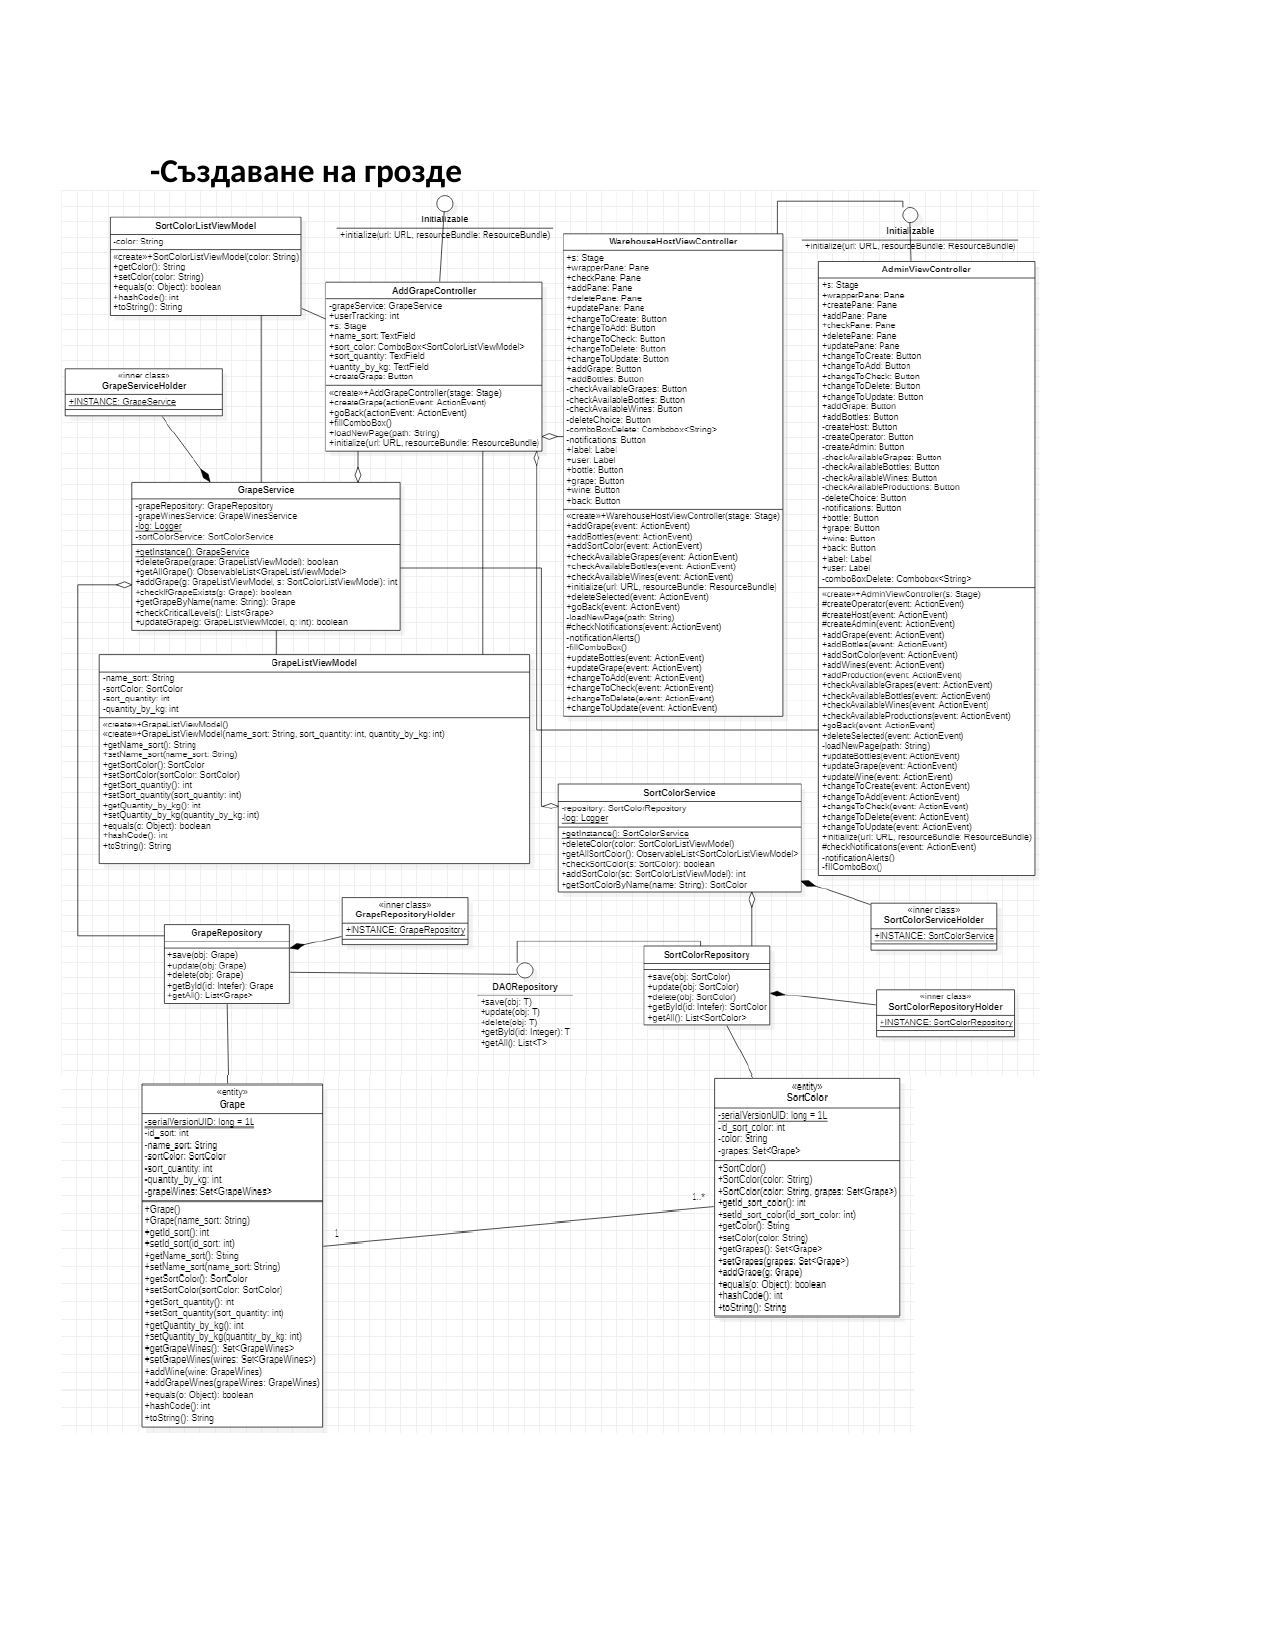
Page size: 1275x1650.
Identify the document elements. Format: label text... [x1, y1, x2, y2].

picture [61, 190, 1040, 1433]
text -Създаване на грозде [150, 150, 1125, 191]
